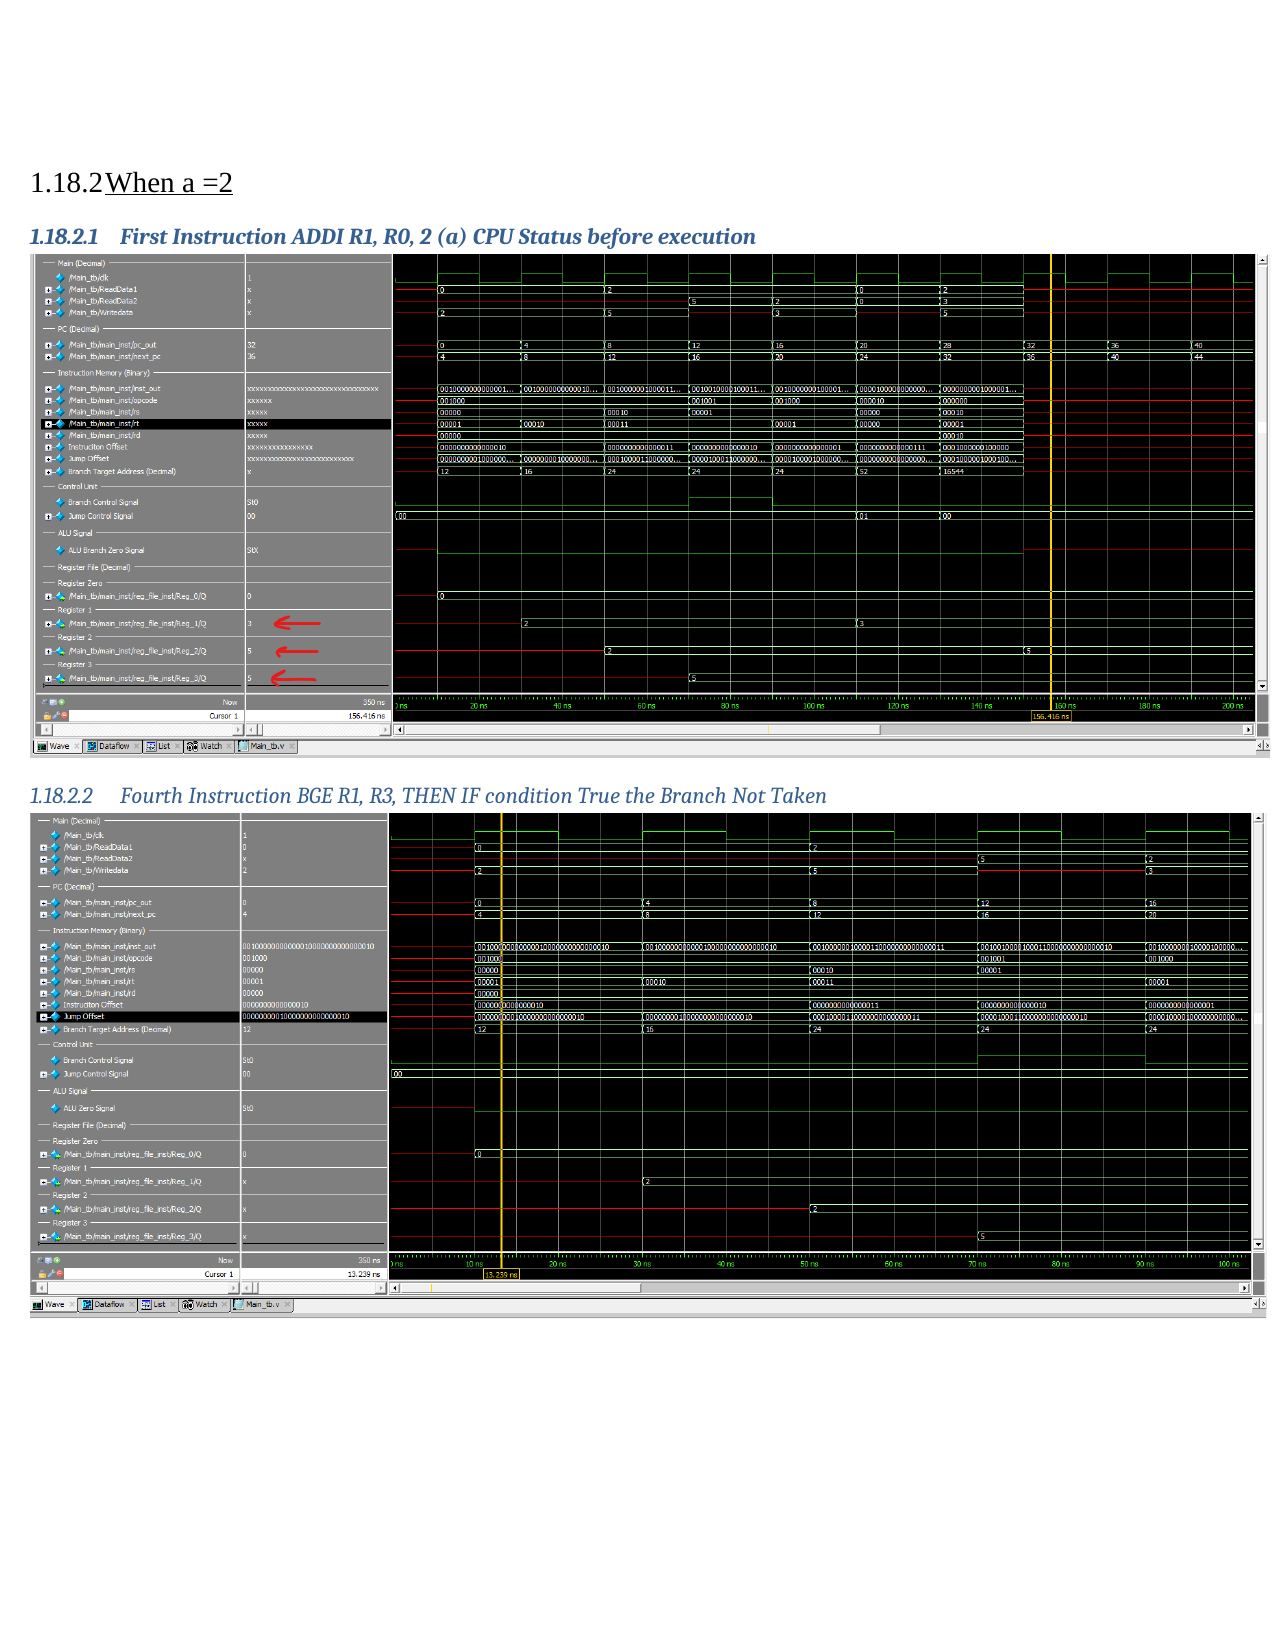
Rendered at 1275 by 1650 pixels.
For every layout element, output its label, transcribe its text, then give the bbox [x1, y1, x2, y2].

subtitle Fourth Instruction BGE R1, R3, THEN IF condition True the Branch Not Taken [30, 783, 1245, 809]
picture [30, 813, 1267, 1319]
subtitle First Instruction ADDI R1, R0, 2 (a) CPU Status before execution [30, 224, 1245, 251]
picture [30, 254, 1271, 758]
subtitle When a =2 [30, 165, 1245, 198]
